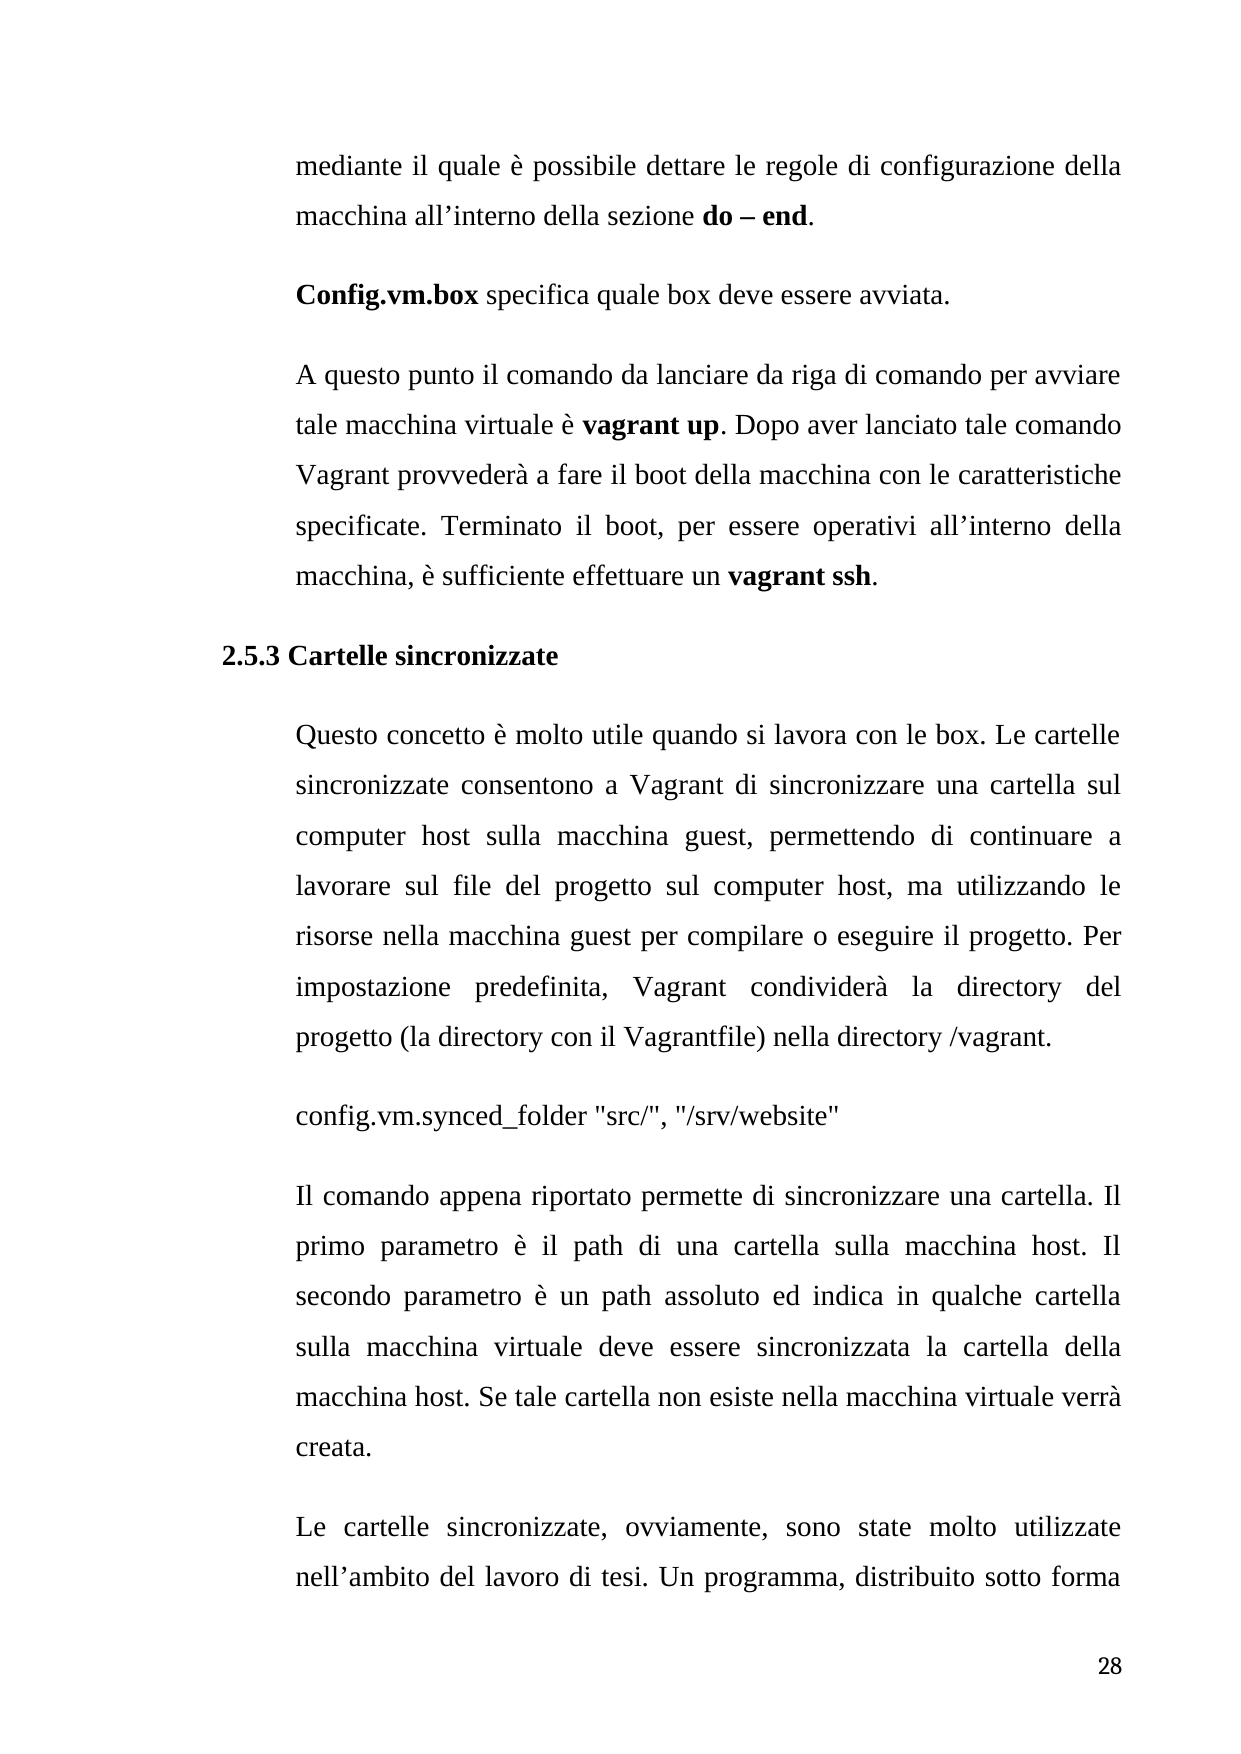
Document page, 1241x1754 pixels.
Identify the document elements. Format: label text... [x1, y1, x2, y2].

text Questo concetto è molto utile quando si lavora con le box. Le cartelle sincronizzate consentono a Vagrant di sincronizzare una cartella sul computer host sulla macchina guest, permettendo di continuare a lavorare sul file del progetto sul computer host, ma utilizzando le risorse nella macchina guest per compilare o eseguire il progetto. Per impostazione predefinita, Vagrant condividerà la directory del progetto (la directory con il Vagrantfile) nella directory /vagrant. [295, 717, 1122, 1052]
text Il comando appena riportato permette di sincronizzare una cartella. Il primo parametro è il path di una cartella sulla macchina host. Il secondo parametro è un path assoluto ed indica in qualche cartella sulla macchina virtuale deve essere sincronizzata la cartella della macchina host. Se tale cartella non esiste nella macchina virtuale verrà creata. [295, 1178, 1122, 1463]
text Config.vm.box specifica quale box deve essere avviata. [295, 277, 1122, 311]
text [295, 148, 1122, 231]
text 2.5.3 Cartelle sincronizzate [222, 638, 1122, 671]
text A questo punto il comando da lanciare da riga di comando per avviare tale macchina virtuale è vagrant up. Dopo aver lanciato tale comando Vagrant provvederà a fare il boot della macchina con le caratteristiche specificate. Terminato il boot, per essere operativi all’interno della macchina, è sufficiente effettuare un vagrant ssh. [295, 357, 1122, 592]
text config.vm.synced_folder "src/", "/srv/website" [295, 1098, 1122, 1132]
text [295, 1509, 1122, 1593]
